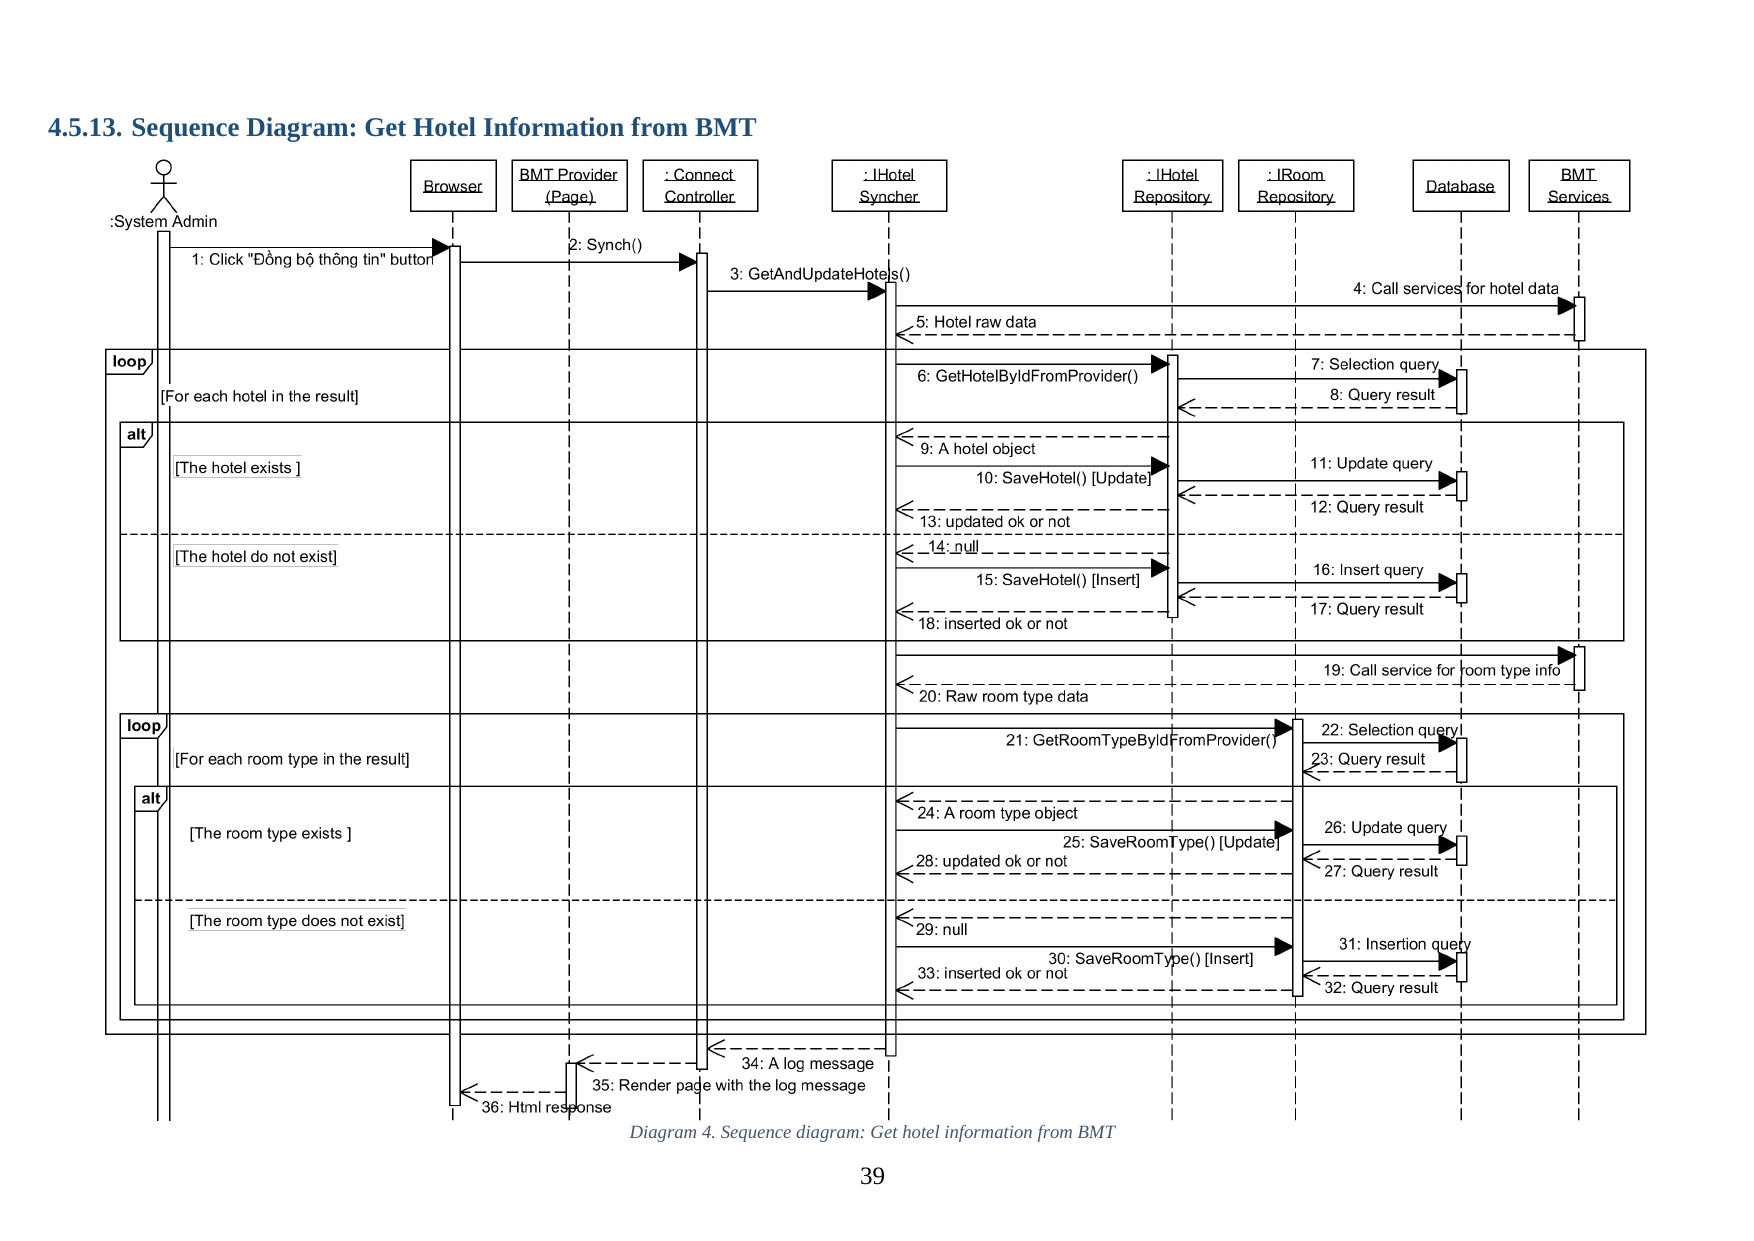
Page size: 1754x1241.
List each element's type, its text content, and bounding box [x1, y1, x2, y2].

picture [94, 153, 1650, 1121]
subtitle Sequence Diagram: Get Hotel Information from BMT [122, 111, 1651, 143]
